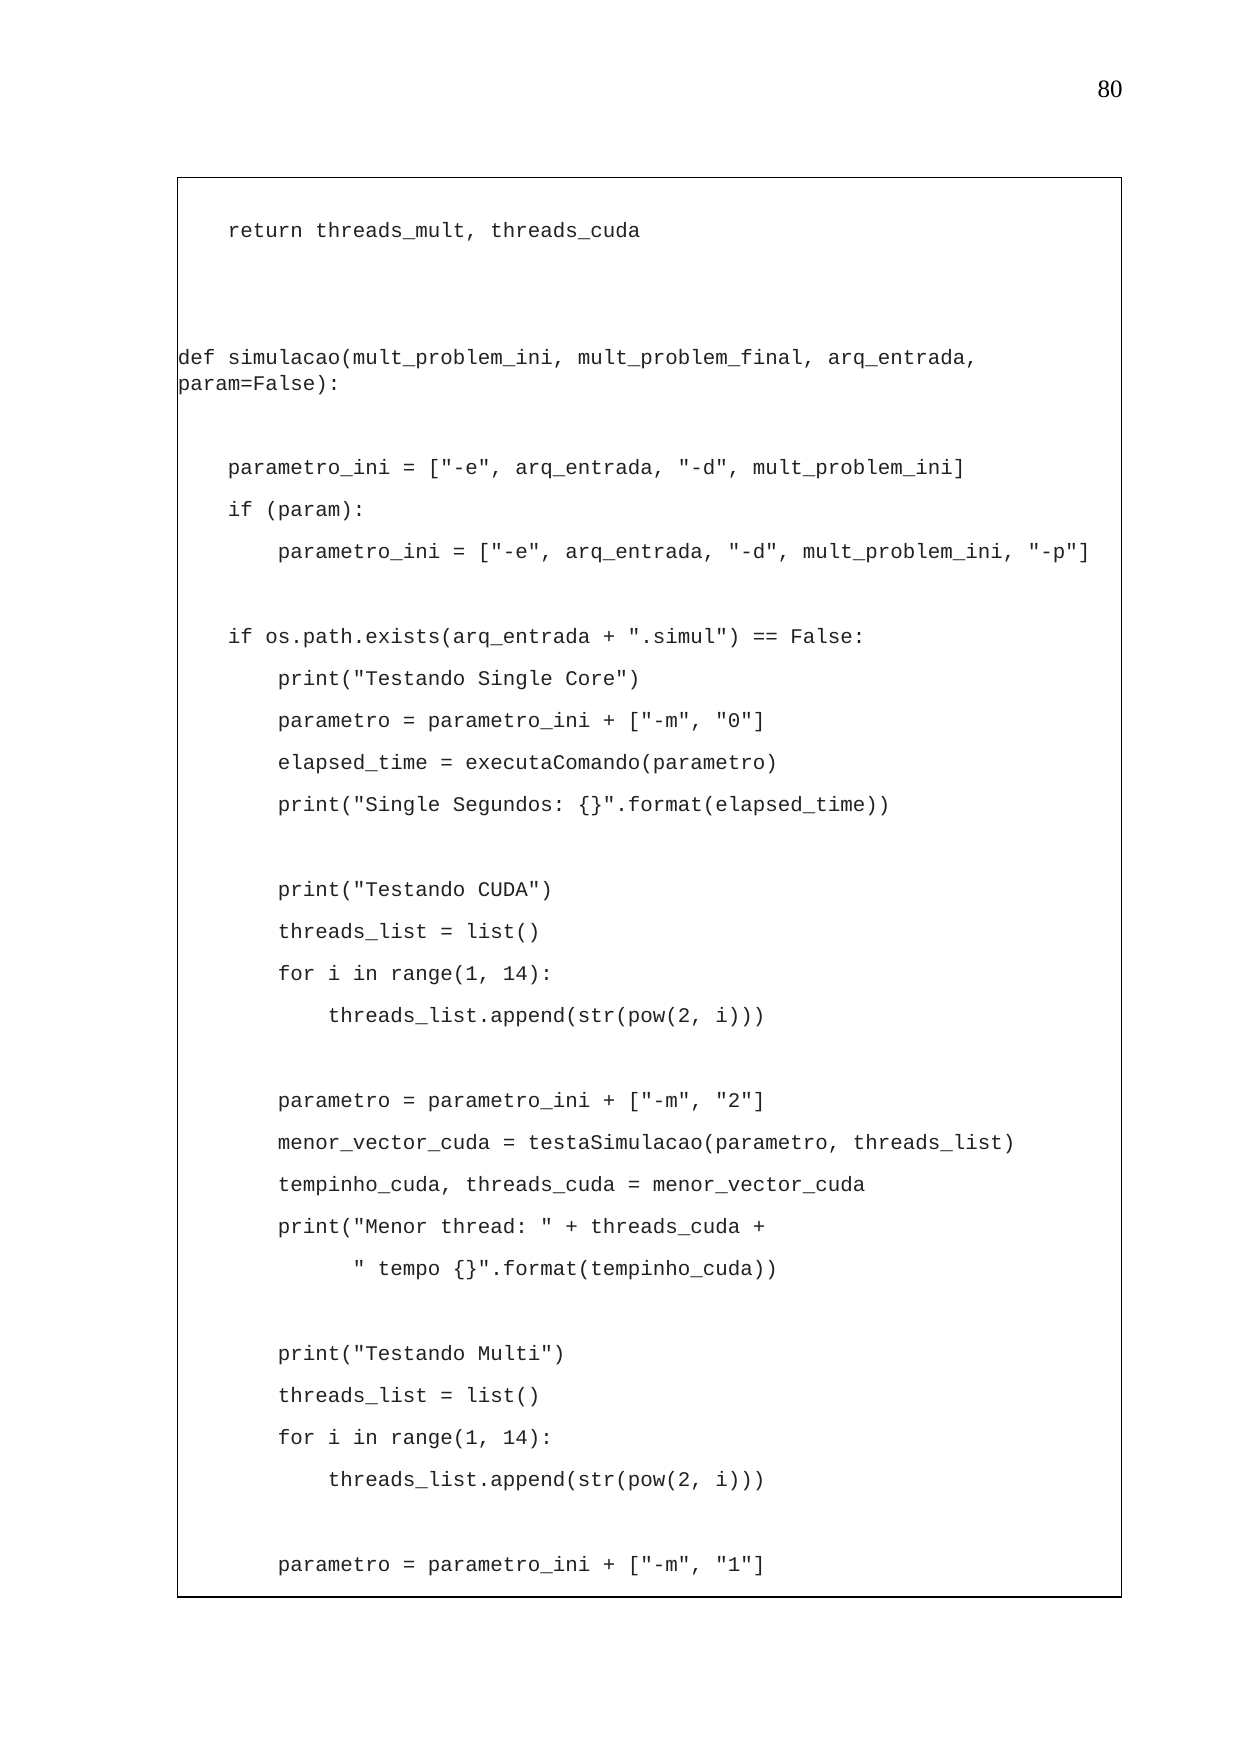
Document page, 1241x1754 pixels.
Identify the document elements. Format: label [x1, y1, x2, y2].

table_header [178, 178, 1121, 1596]
